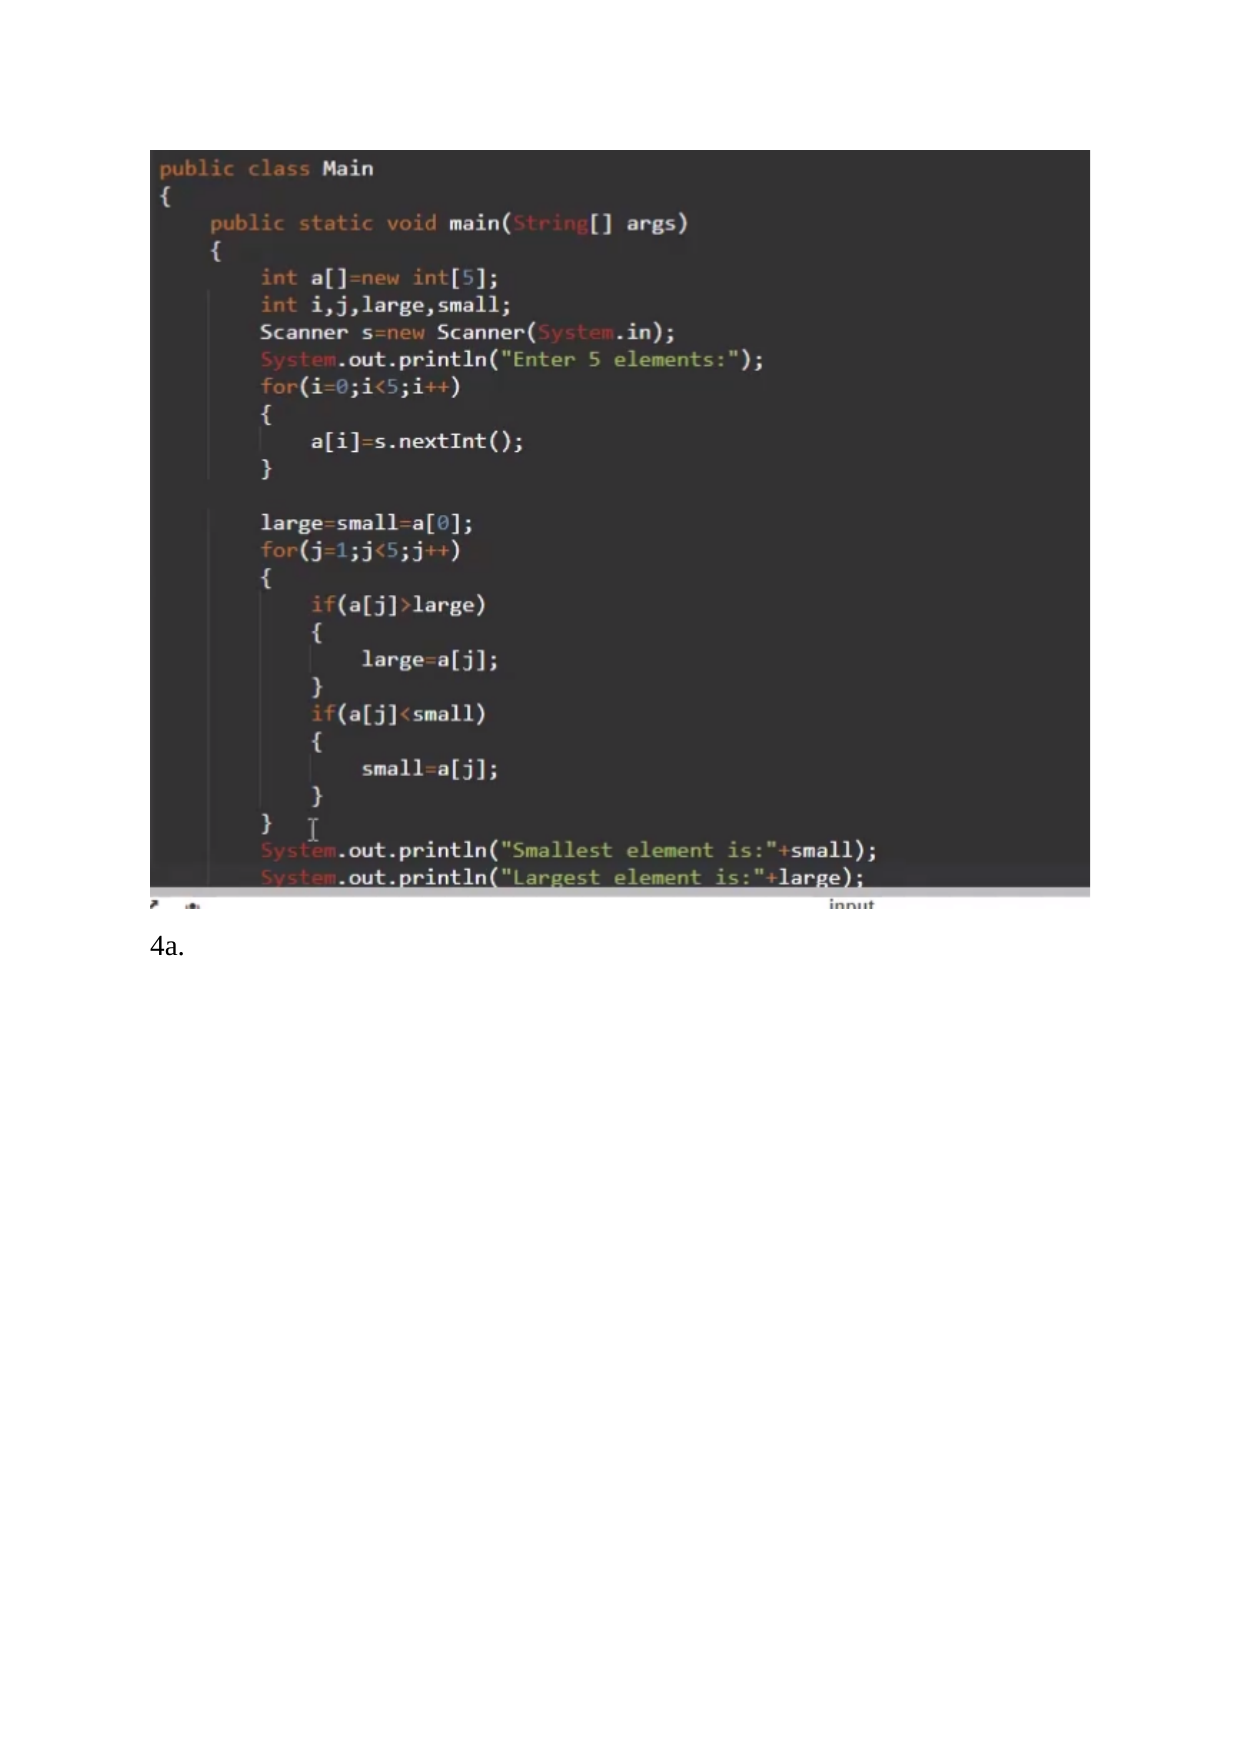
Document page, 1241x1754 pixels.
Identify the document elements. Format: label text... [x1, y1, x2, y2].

picture [150, 150, 1091, 909]
text 4a. [150, 928, 1090, 961]
